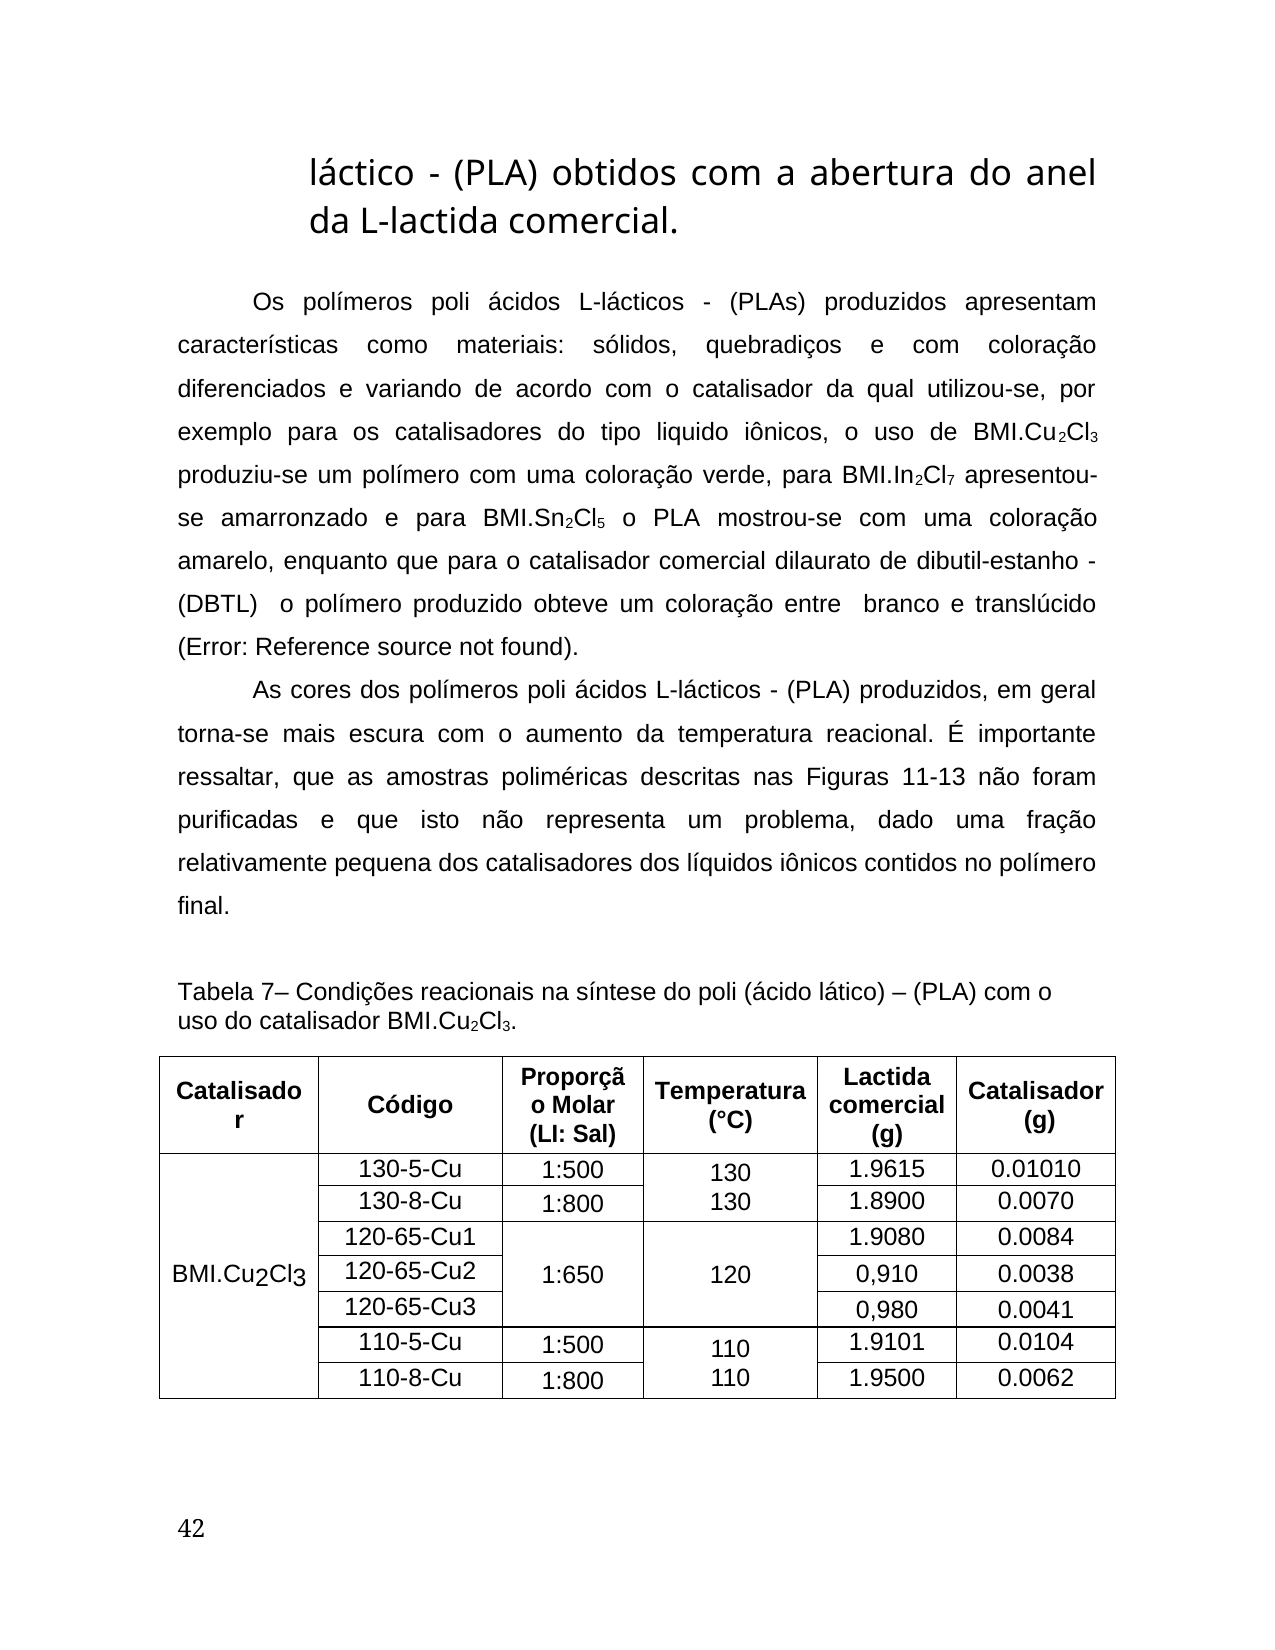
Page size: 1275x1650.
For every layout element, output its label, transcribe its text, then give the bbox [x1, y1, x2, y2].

table_cell 0.0104 [957, 1328, 1115, 1362]
table_header Catalisador (g) [957, 1057, 1115, 1152]
table_cell 1:800 [503, 1363, 643, 1398]
table_header Proporção Molar (LI: Sal) [503, 1057, 643, 1152]
table_header Lactida comercial (g) [818, 1057, 956, 1152]
table_cell 1:500 [503, 1328, 643, 1362]
table_cell 0.0084 [957, 1222, 1115, 1255]
table_cell 0,980 [818, 1292, 956, 1326]
text Tabela 7– Condições reacionais na síntese do poli (ácido lático) – (PLA) com o uso do catalisador BMI.Cu2Cl3. [177, 977, 1098, 1035]
table_header Código [319, 1057, 502, 1152]
table_cell 110-5-Cu [319, 1328, 502, 1362]
text As cores dos polímeros poli ácidos L-lácticos - (PLA) produzidos, em geral torna-se mais escura com o aumento da temperatura reacional. É importante ressaltar, que as amostras poliméricas descritas nas Figuras 11-13 não foram purificadas e que isto não representa um problema, dado uma fração relativamente pequena dos catalisadores dos líquidos iônicos contidos no polímero final. [177, 675, 1098, 920]
table_cell 120-65-Cu3 [319, 1292, 502, 1326]
table_cell BMI.Cu2Cl3 [160, 1154, 318, 1398]
table_cell 1:500 [503, 1154, 643, 1185]
table_cell 130-5-Cu [319, 1154, 502, 1185]
table_cell 1.9101 [818, 1328, 956, 1362]
table_cell 0.0041 [957, 1292, 1115, 1326]
table_cell 1.9500 [818, 1363, 956, 1398]
table_cell 0.0070 [957, 1186, 1115, 1221]
table_cell 120-65-Cu2 [319, 1256, 502, 1291]
table_cell 0.01010 [957, 1154, 1115, 1185]
table_cell 1:800 [503, 1186, 643, 1221]
table_cell 110 110 [644, 1328, 817, 1398]
table_cell 0.0038 [957, 1256, 1115, 1291]
table_cell 1.8900 [818, 1186, 956, 1221]
table_cell 0,910 [818, 1256, 956, 1291]
table_header Temperatura (°C) [644, 1057, 817, 1152]
table_cell 120 [644, 1222, 817, 1326]
table_cell 110-8-Cu [319, 1363, 502, 1398]
table_cell 1.9080 [818, 1222, 956, 1255]
table_cell 1:650 [503, 1222, 643, 1326]
table_cell 120-65-Cu1 [319, 1222, 502, 1255]
table_cell 0.0062 [957, 1363, 1115, 1398]
table_cell 130-8-Cu [319, 1186, 502, 1221]
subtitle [233, 148, 1098, 244]
table_header Catalisador [160, 1057, 318, 1152]
table_cell 130 130 [644, 1154, 817, 1221]
table_cell 1.9615 [818, 1154, 956, 1185]
